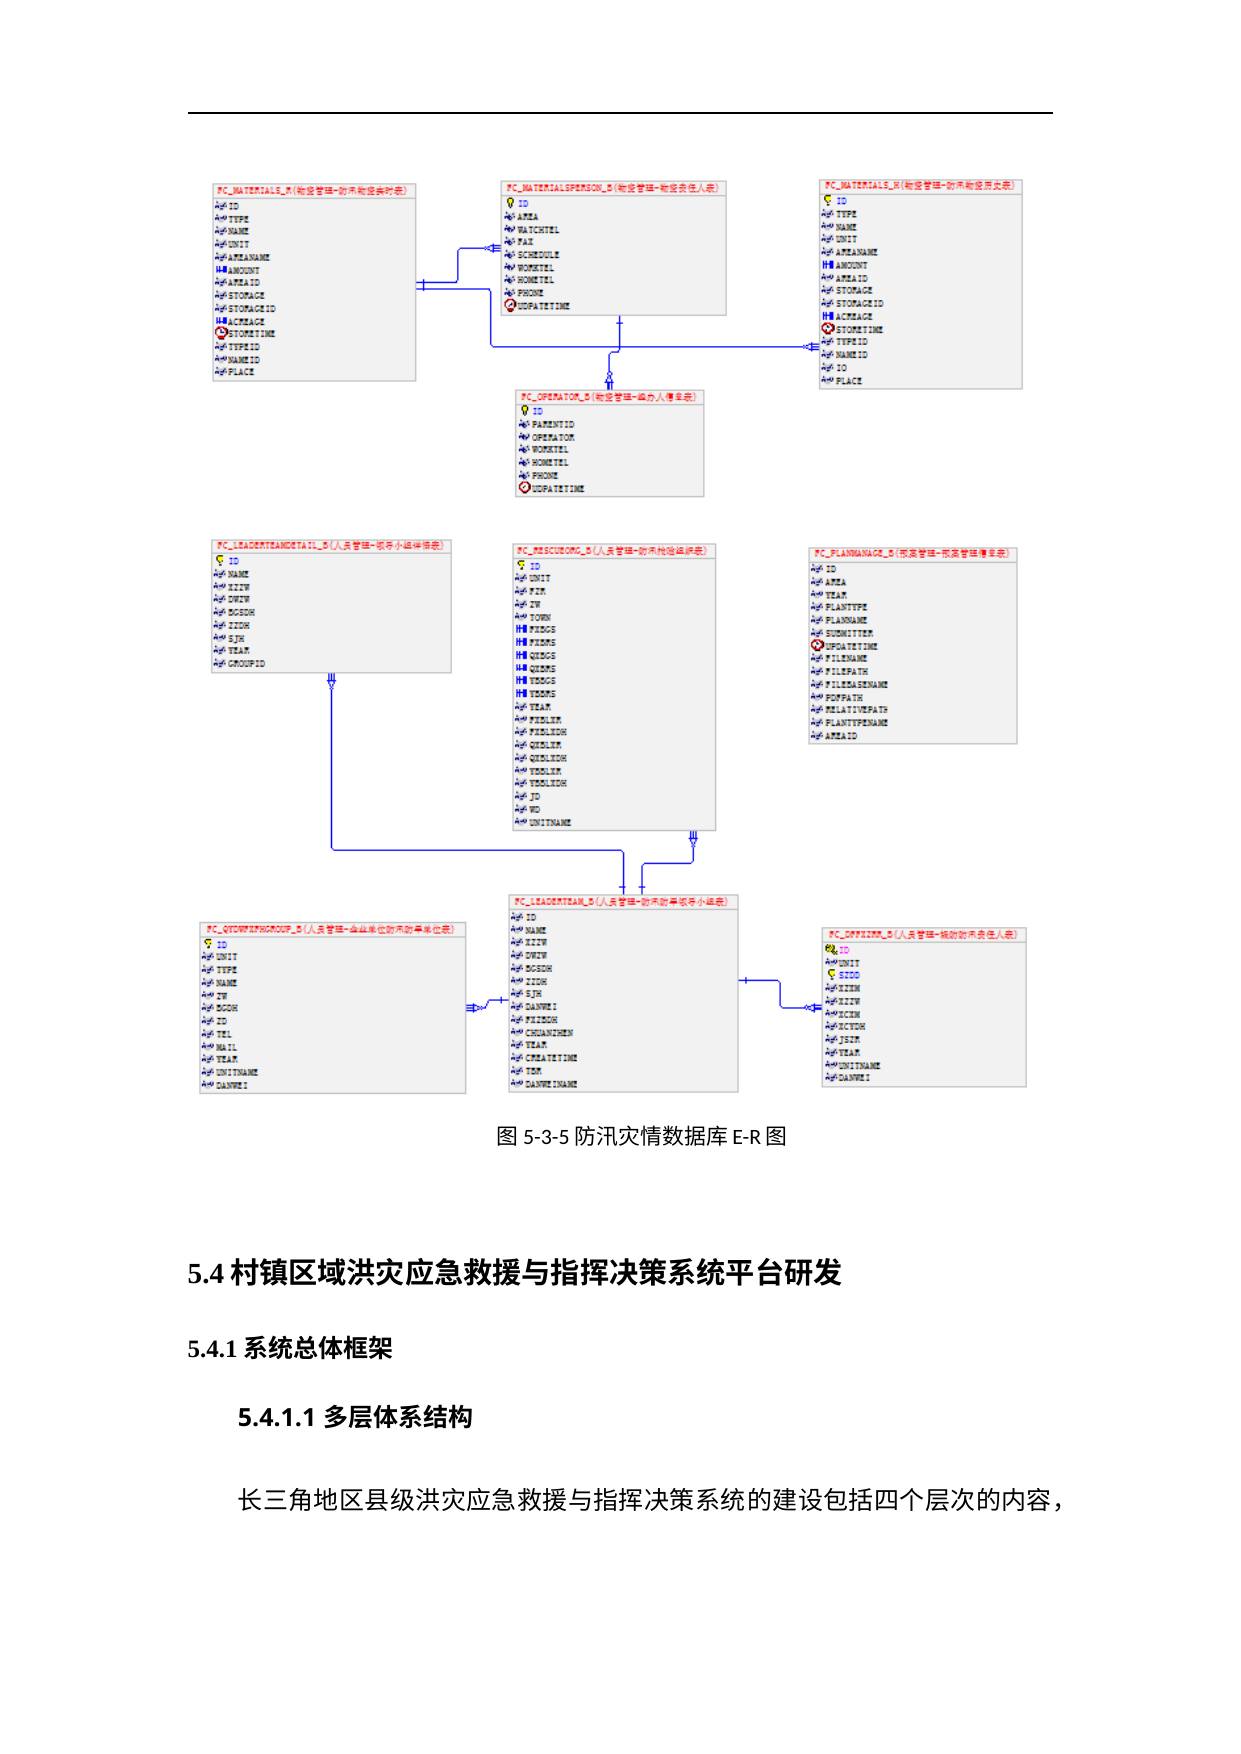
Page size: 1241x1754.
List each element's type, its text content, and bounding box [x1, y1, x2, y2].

subtitle 5.4村镇区域洪灾应急救援与指挥决策系统平台研发 [187, 1249, 1050, 1291]
subtitle 5.4.1 系统总体框架 [187, 1329, 1053, 1365]
picture [187, 162, 1049, 1103]
text 5.4.1.1 多层体系结构 [187, 1383, 1053, 1448]
text 图5-3-5 防汛灾情数据库E-R图 [187, 1119, 1053, 1151]
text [187, 1466, 1053, 1531]
